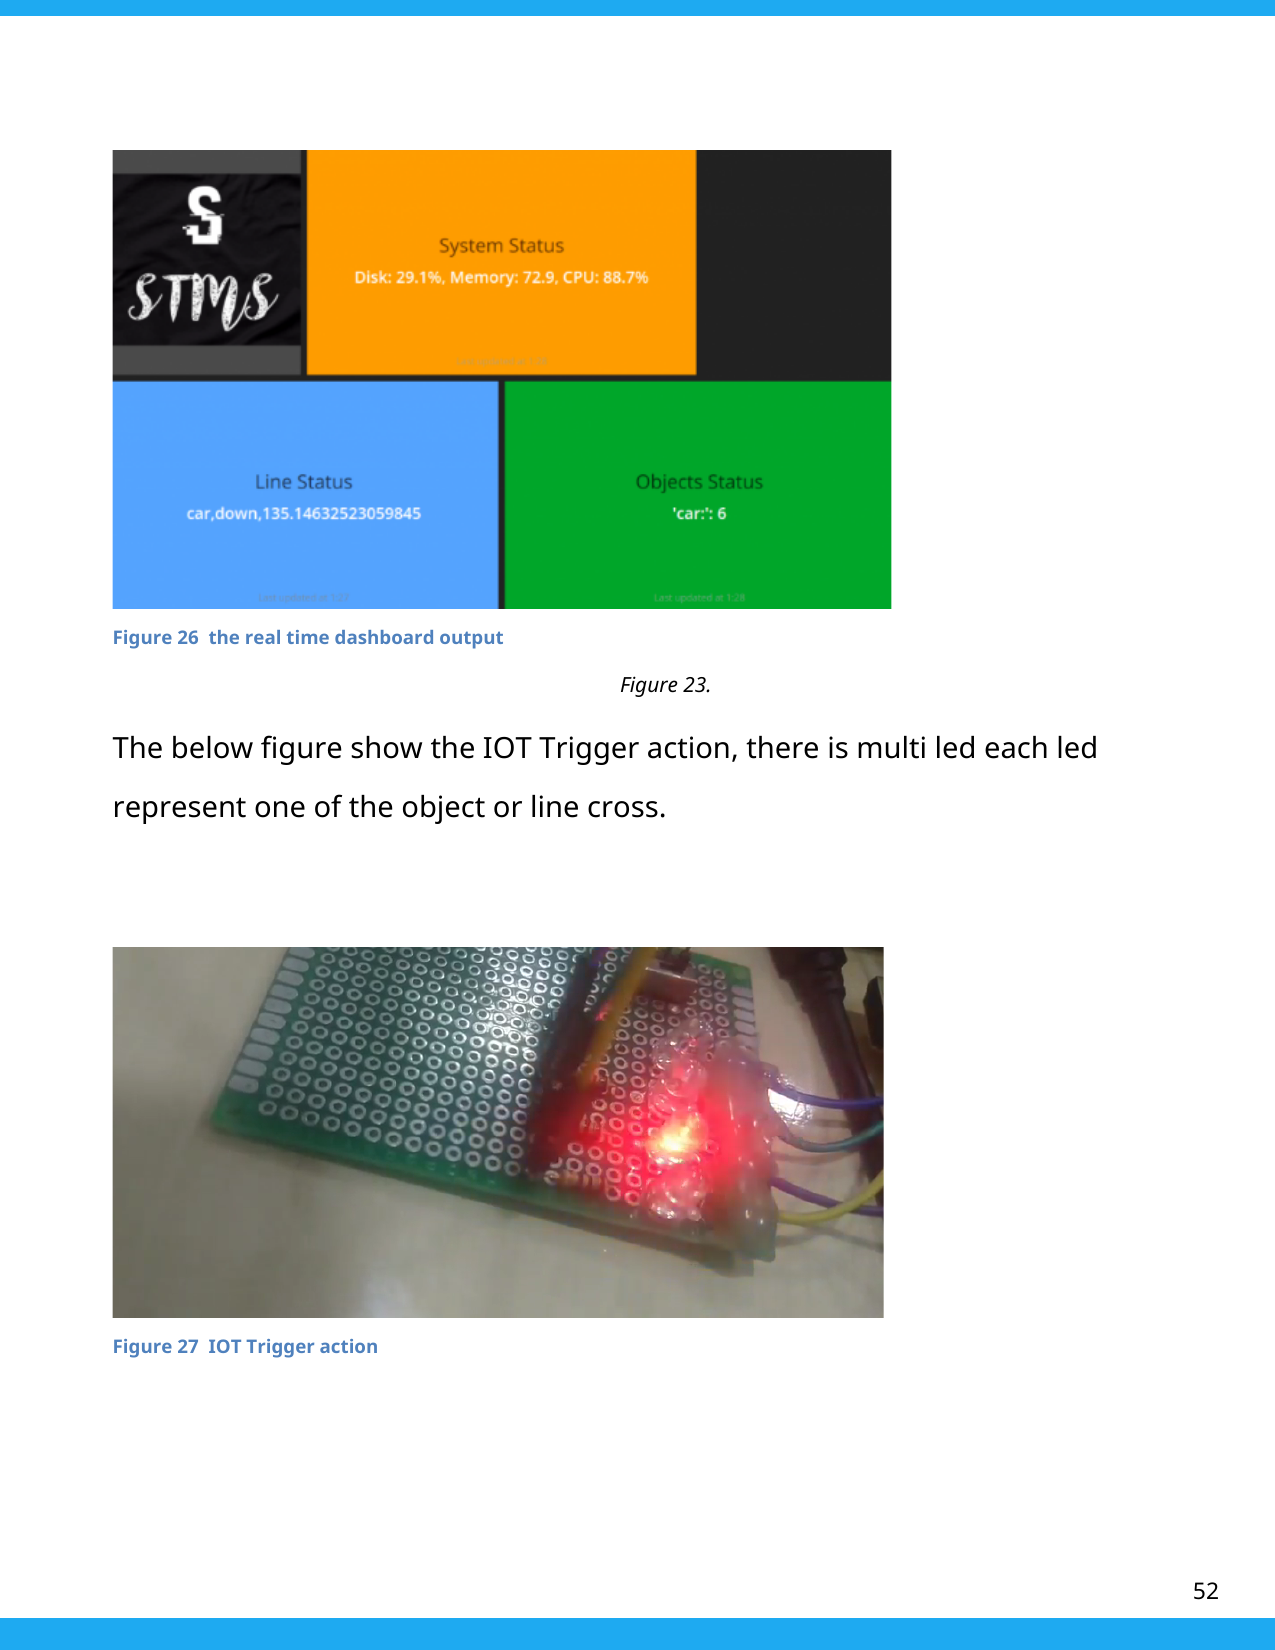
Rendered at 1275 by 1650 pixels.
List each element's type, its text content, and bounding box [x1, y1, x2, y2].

subtitle Figure 23. [112, 671, 1219, 699]
picture [112, 150, 892, 609]
picture [0, 0, 1275, 16]
picture [0, 1618, 1275, 1650]
text Figure 27 IOT Trigger action [112, 1333, 1219, 1358]
picture [112, 947, 884, 1318]
text Figure 26 the real time dashboard output [112, 624, 1219, 650]
text The below figure show the IOT Trigger action, there is multi led each led represent one of the object or line cross. [112, 727, 1219, 826]
